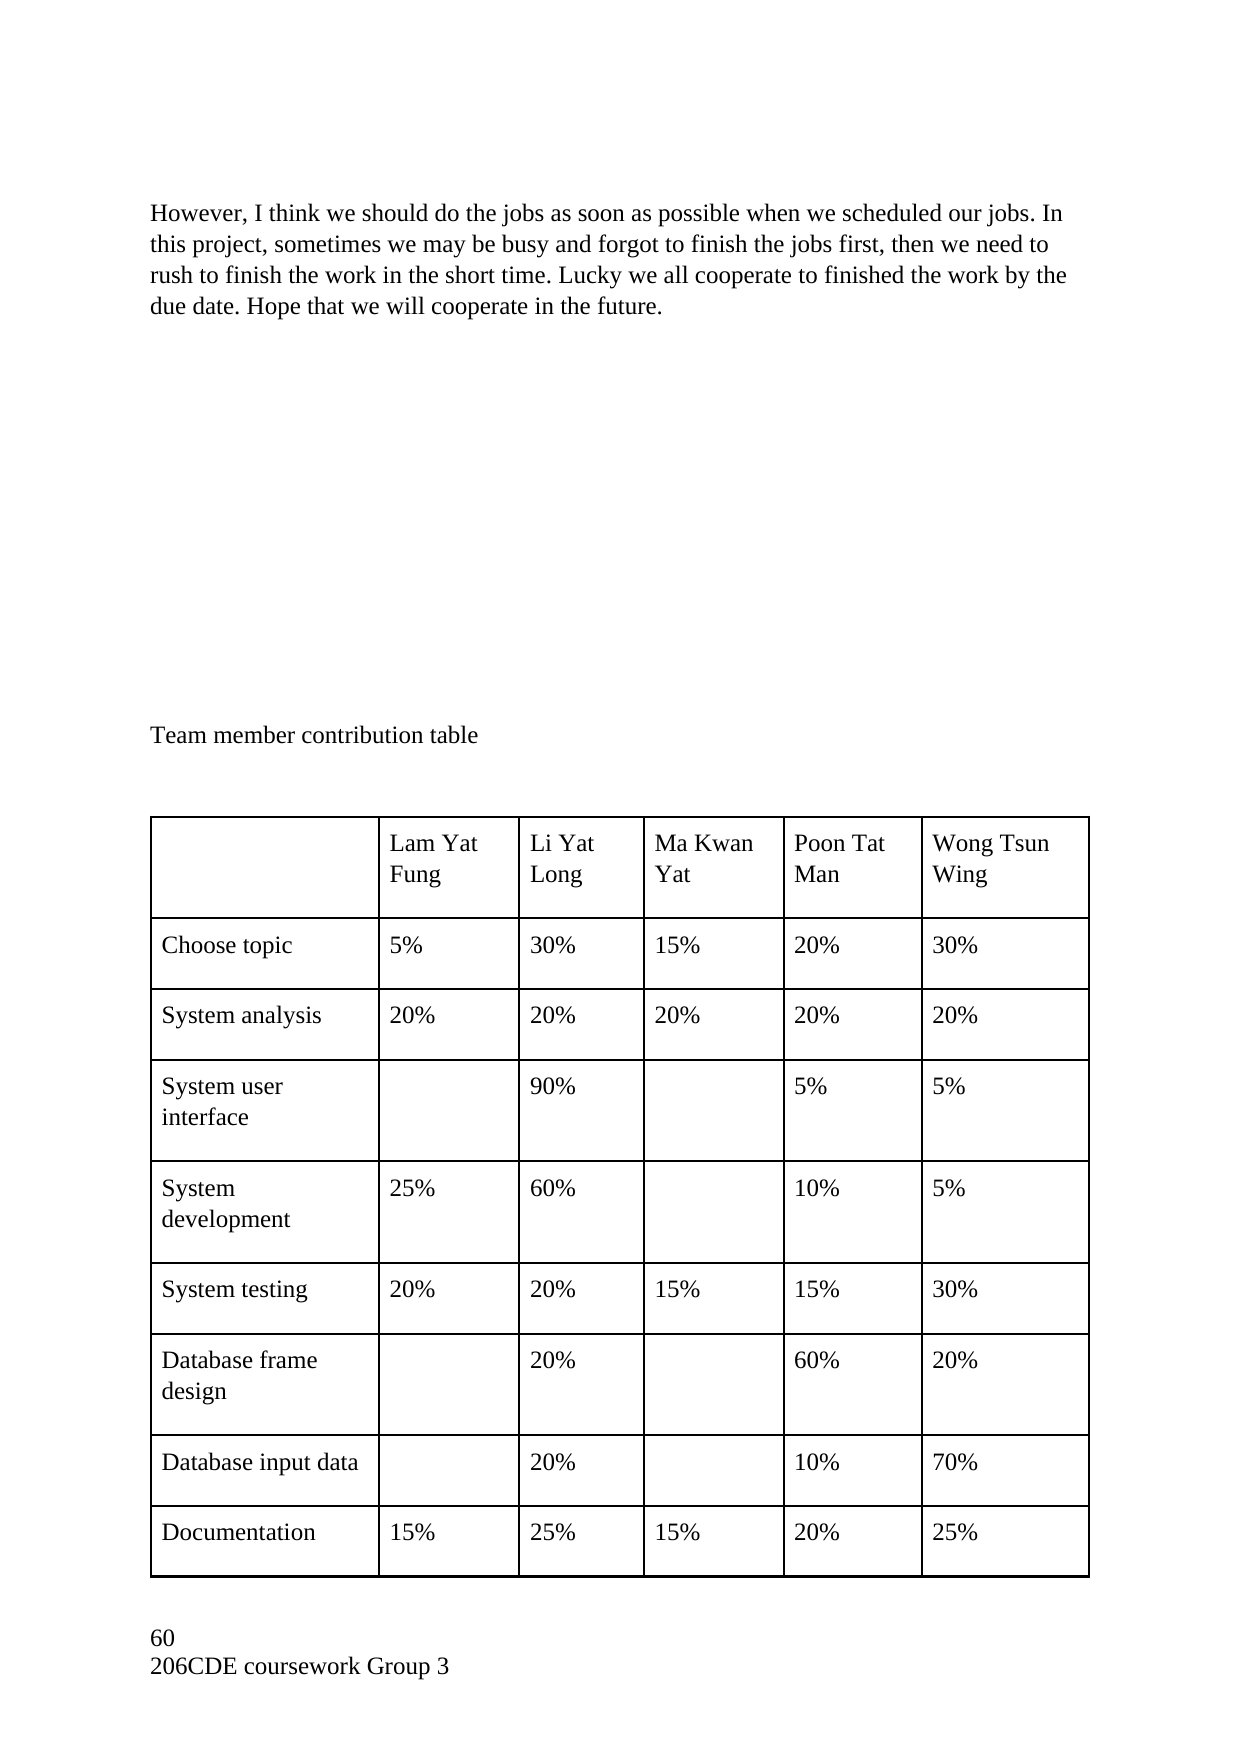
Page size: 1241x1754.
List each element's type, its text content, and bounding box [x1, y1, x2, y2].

table_cell 60% [785, 1335, 921, 1434]
table_cell 20% [923, 990, 1088, 1058]
table_cell [380, 1061, 518, 1160]
table_cell 5% [923, 1061, 1088, 1160]
table_cell 70% [923, 1436, 1088, 1505]
table_cell 25% [923, 1507, 1088, 1575]
table_cell 20% [520, 1264, 643, 1332]
table_cell 15% [380, 1507, 518, 1575]
text However, I think we should do the jobs as soon as possible when we scheduled our jobs. In this project, sometimes we may be busy and forgot to finish the jobs first, then we need to rush to finish the work in the short time. Lucky we all cooperate to finished the work by the due date. Hope that we will cooperate in the future. [150, 198, 1090, 319]
table_cell Database frame design [152, 1335, 378, 1434]
table_cell [645, 1162, 783, 1262]
text Team member contribution table [150, 720, 1090, 749]
table_header Wong Tsun Wing [923, 818, 1088, 917]
table_cell 20% [520, 1436, 643, 1505]
table_cell 15% [645, 919, 783, 988]
table_cell [645, 1061, 783, 1160]
table_cell 5% [923, 1162, 1088, 1262]
table_cell System analysis [152, 990, 378, 1058]
table_cell 25% [380, 1162, 518, 1262]
table_cell 30% [520, 919, 643, 988]
table_cell 30% [923, 1264, 1088, 1332]
table_cell 20% [380, 990, 518, 1058]
table_header Li Yat Long [520, 818, 643, 917]
table_header Ma Kwan Yat [645, 818, 783, 917]
table_cell 10% [785, 1436, 921, 1505]
table_cell 20% [380, 1264, 518, 1332]
table_cell Choose topic [152, 919, 378, 988]
table_cell 20% [785, 919, 921, 988]
table_cell [380, 1436, 518, 1505]
table_cell 20% [645, 990, 783, 1058]
table_cell 25% [520, 1507, 643, 1575]
table_cell System testing [152, 1264, 378, 1332]
table_cell 20% [520, 990, 643, 1058]
table_cell 20% [785, 1507, 921, 1575]
table_cell System development [152, 1162, 378, 1262]
table_cell 20% [923, 1335, 1088, 1434]
table_cell [645, 1335, 783, 1434]
table_cell 15% [785, 1264, 921, 1332]
table_cell 60% [520, 1162, 643, 1262]
table_cell 5% [785, 1061, 921, 1160]
table_cell Documentation [152, 1507, 378, 1575]
table_cell 20% [785, 990, 921, 1058]
table_cell [645, 1436, 783, 1505]
table_cell 5% [380, 919, 518, 988]
table_cell 90% [520, 1061, 643, 1160]
table_cell 30% [923, 919, 1088, 988]
table_cell 15% [645, 1507, 783, 1575]
table_cell 15% [645, 1264, 783, 1332]
table_cell 20% [520, 1335, 643, 1434]
table_cell 10% [785, 1162, 921, 1262]
table_header [152, 818, 378, 917]
table_header Poon Tat Man [785, 818, 921, 917]
table_header Lam Yat Fung [380, 818, 518, 917]
table_cell System user interface [152, 1061, 378, 1160]
table_cell [380, 1335, 518, 1434]
table_cell Database input data [152, 1436, 378, 1505]
